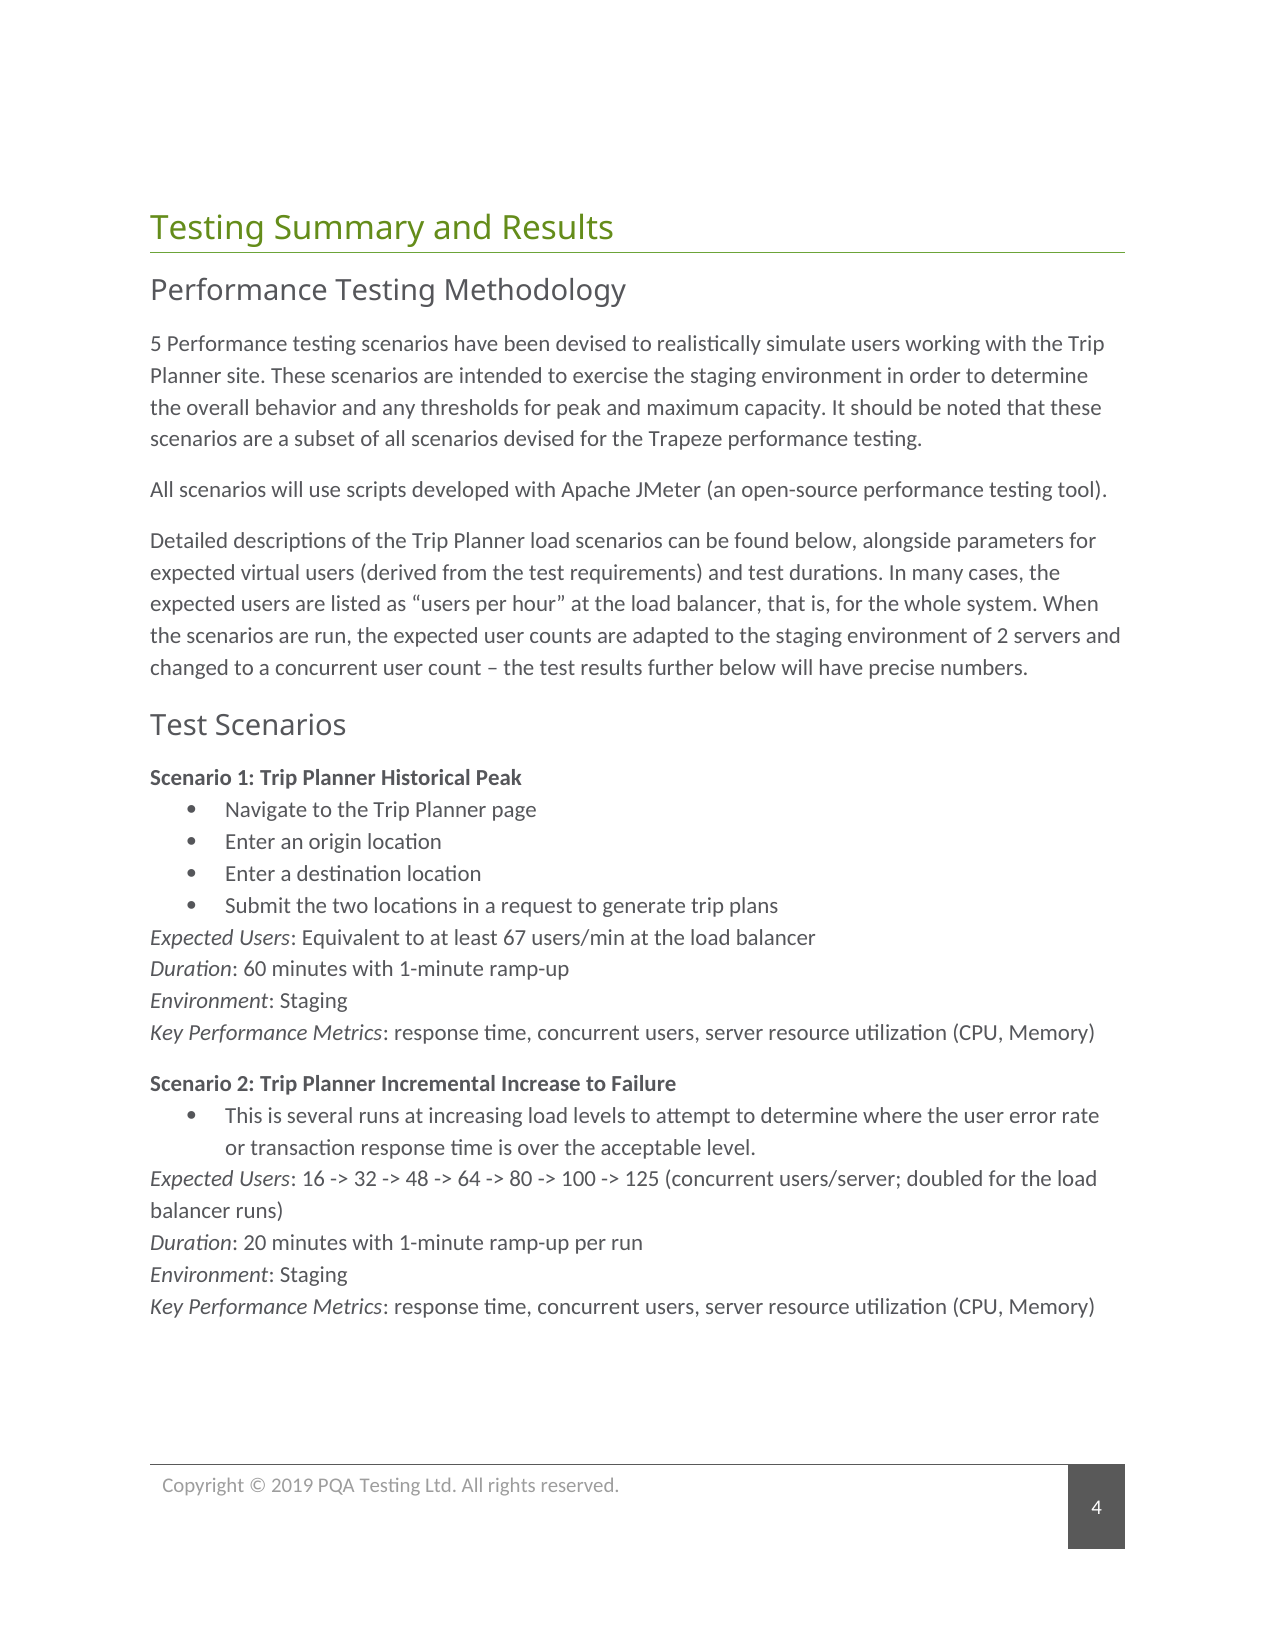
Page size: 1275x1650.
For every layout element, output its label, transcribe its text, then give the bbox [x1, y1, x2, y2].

text 5 Performance testing scenarios have been devised to realistically simulate users working with the Trip Planner site. These scenarios are intended to exercise the staging environment in order to determine the overall behavior and any thresholds for peak and maximum capacity. It should be noted that these scenarios are a subset of all scenarios devised for the Trapeze performance testing. [150, 329, 1125, 452]
list Enter an origin location [187, 827, 1125, 855]
text Duration: 20 minutes with 1-minute ramp-up per run [150, 1228, 1125, 1256]
text Key Performance Metrics: response time, concurrent users, server resource utilization (CPU, Memory) [150, 1292, 1125, 1320]
text All scenarios will use scripts developed with Apache JMeter (an open-source performance testing tool). [150, 475, 1125, 503]
text Key Performance Metrics: response time, concurrent users, server resource utilization (CPU, Memory) [150, 1018, 1125, 1046]
text Environment: Staging [150, 1260, 1125, 1288]
text Scenario 1: Trip Planner Historical Peak [150, 763, 1125, 791]
list This is several runs at increasing load levels to attempt to determine where the user error rate or transaction response time is over the acceptable level. [187, 1101, 1125, 1161]
list Navigate to the Trip Planner page [187, 795, 1125, 823]
text Scenario 2: Trip Planner Incremental Increase to Failure [150, 1069, 1125, 1097]
list Submit the two locations in a request to generate trip plans [187, 891, 1125, 919]
text Performance Testing Methodology [150, 269, 1125, 309]
text Expected Users: 16 -> 32 -> 48 -> 64 -> 80 -> 100 -> 125 (concurrent users/server; doubled for the load balancer runs) [150, 1164, 1125, 1224]
list Enter a destination location [187, 859, 1125, 887]
text Expected Users: Equivalent to at least 67 users/min at the load balancer [150, 923, 1125, 951]
text Detailed descriptions of the Trip Planner load scenarios can be found below, alongside parameters for expected virtual users (derived from the test requirements) and test durations. In many cases, the expected users are listed as “users per hour” at the load balancer, that is, for the whole system. When the scenarios are run, the expected user counts are adapted to the staging environment of 2 servers and changed to a concurrent user count – the test results further below will have precise numbers. [150, 526, 1125, 681]
subtitle Testing Summary and Results [150, 204, 1125, 252]
text Duration: 60 minutes with 1-minute ramp-up [150, 954, 1125, 983]
text Test Scenarios [150, 704, 1125, 743]
text Environment: Staging [150, 986, 1125, 1014]
